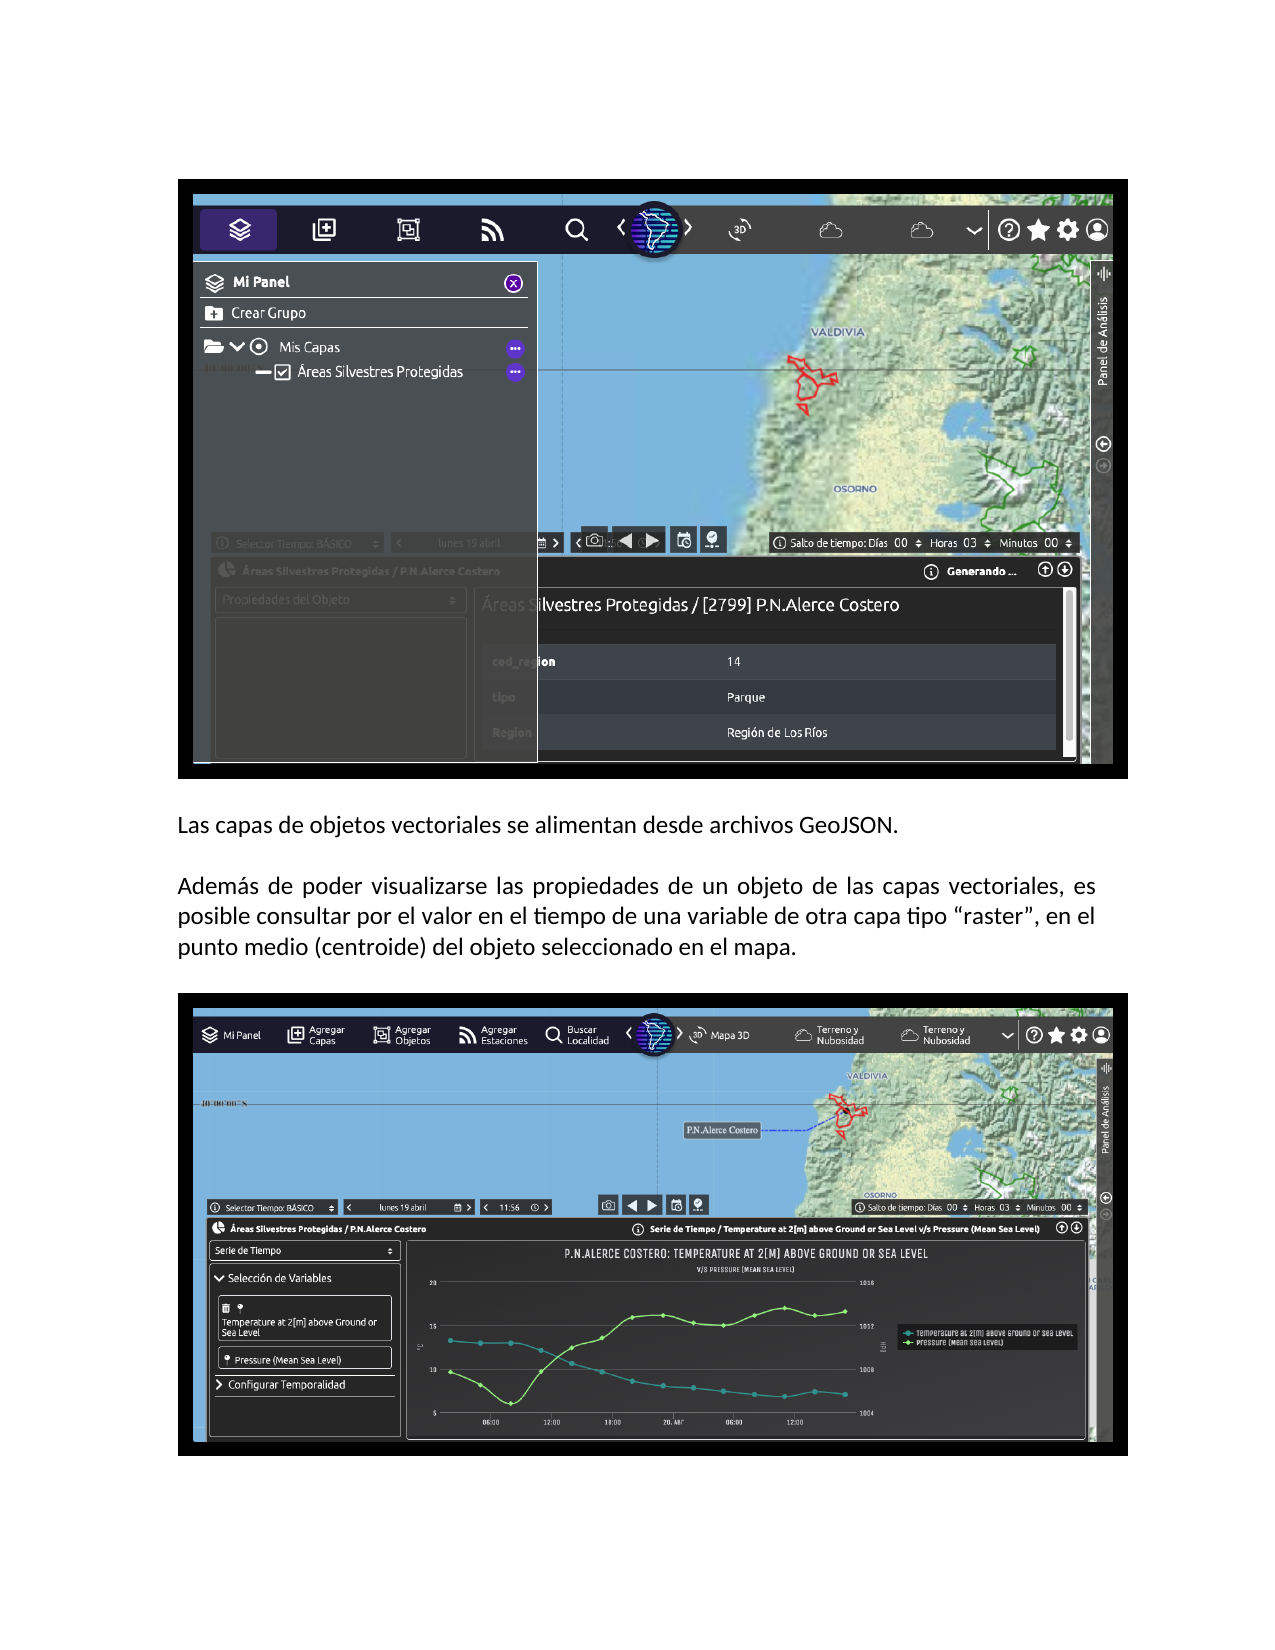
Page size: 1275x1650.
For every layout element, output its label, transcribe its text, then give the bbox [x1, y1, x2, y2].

picture [193, 1008, 1113, 1442]
text Además de poder visualizarse las propiedades de un objeto de las capas vectoriales, es posible consultar por el valor en el tiempo de una variable de otra capa tipo “raster”, en el punto medio (centroide) del objeto seleccionado en el mapa. [177, 839, 1098, 961]
picture [193, 194, 1113, 764]
text Las capas de objetos vectoriales se alimentan desde archivos GeoJSON. [177, 809, 1098, 839]
